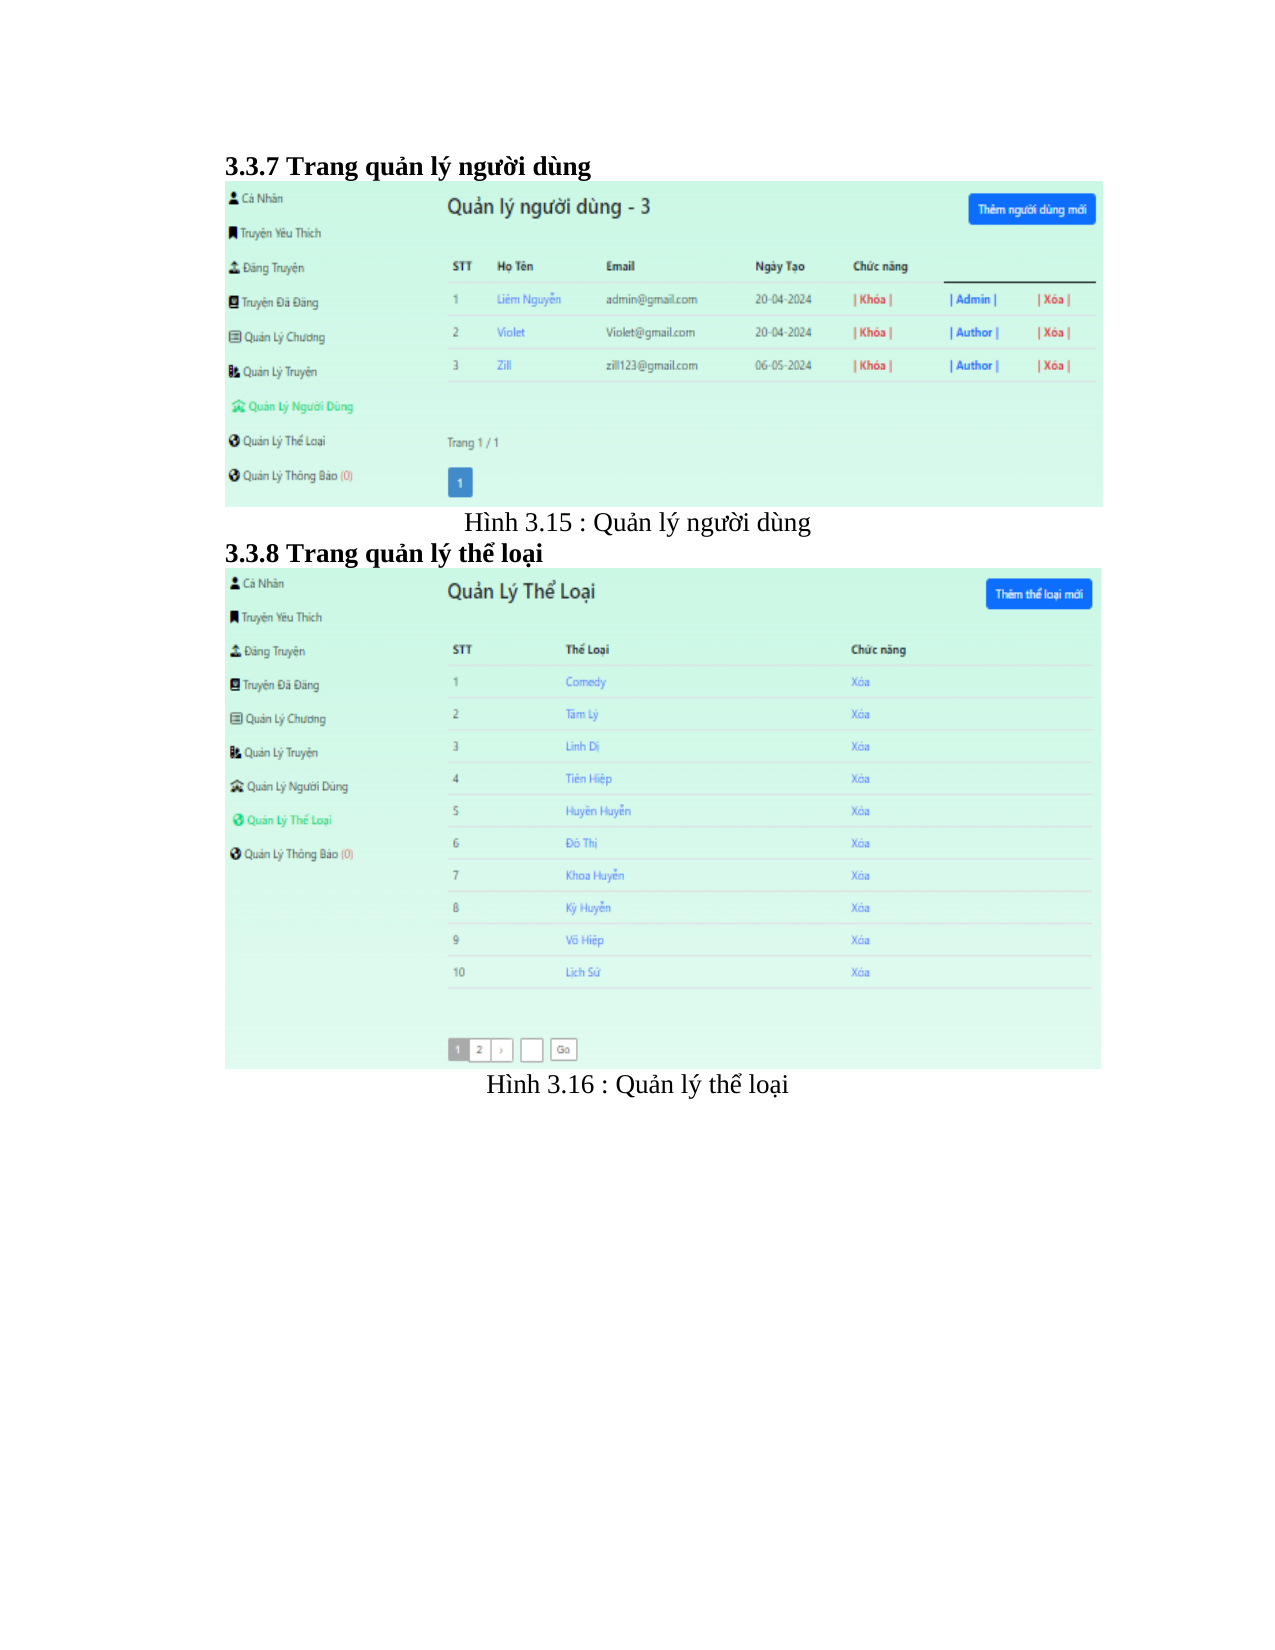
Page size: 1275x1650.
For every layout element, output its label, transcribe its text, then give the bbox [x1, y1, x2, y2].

text 3.3.8 Trang quản lý thể loại [150, 537, 1125, 568]
picture [225, 181, 1103, 507]
text 3.3.7 Trang quản lý người dùng [150, 150, 1125, 181]
picture [225, 568, 1102, 1069]
text Hình 3.16 : Quản lý thể loại [150, 1068, 1125, 1099]
text Hình 3.15 : Quản lý người dùng [150, 506, 1125, 537]
